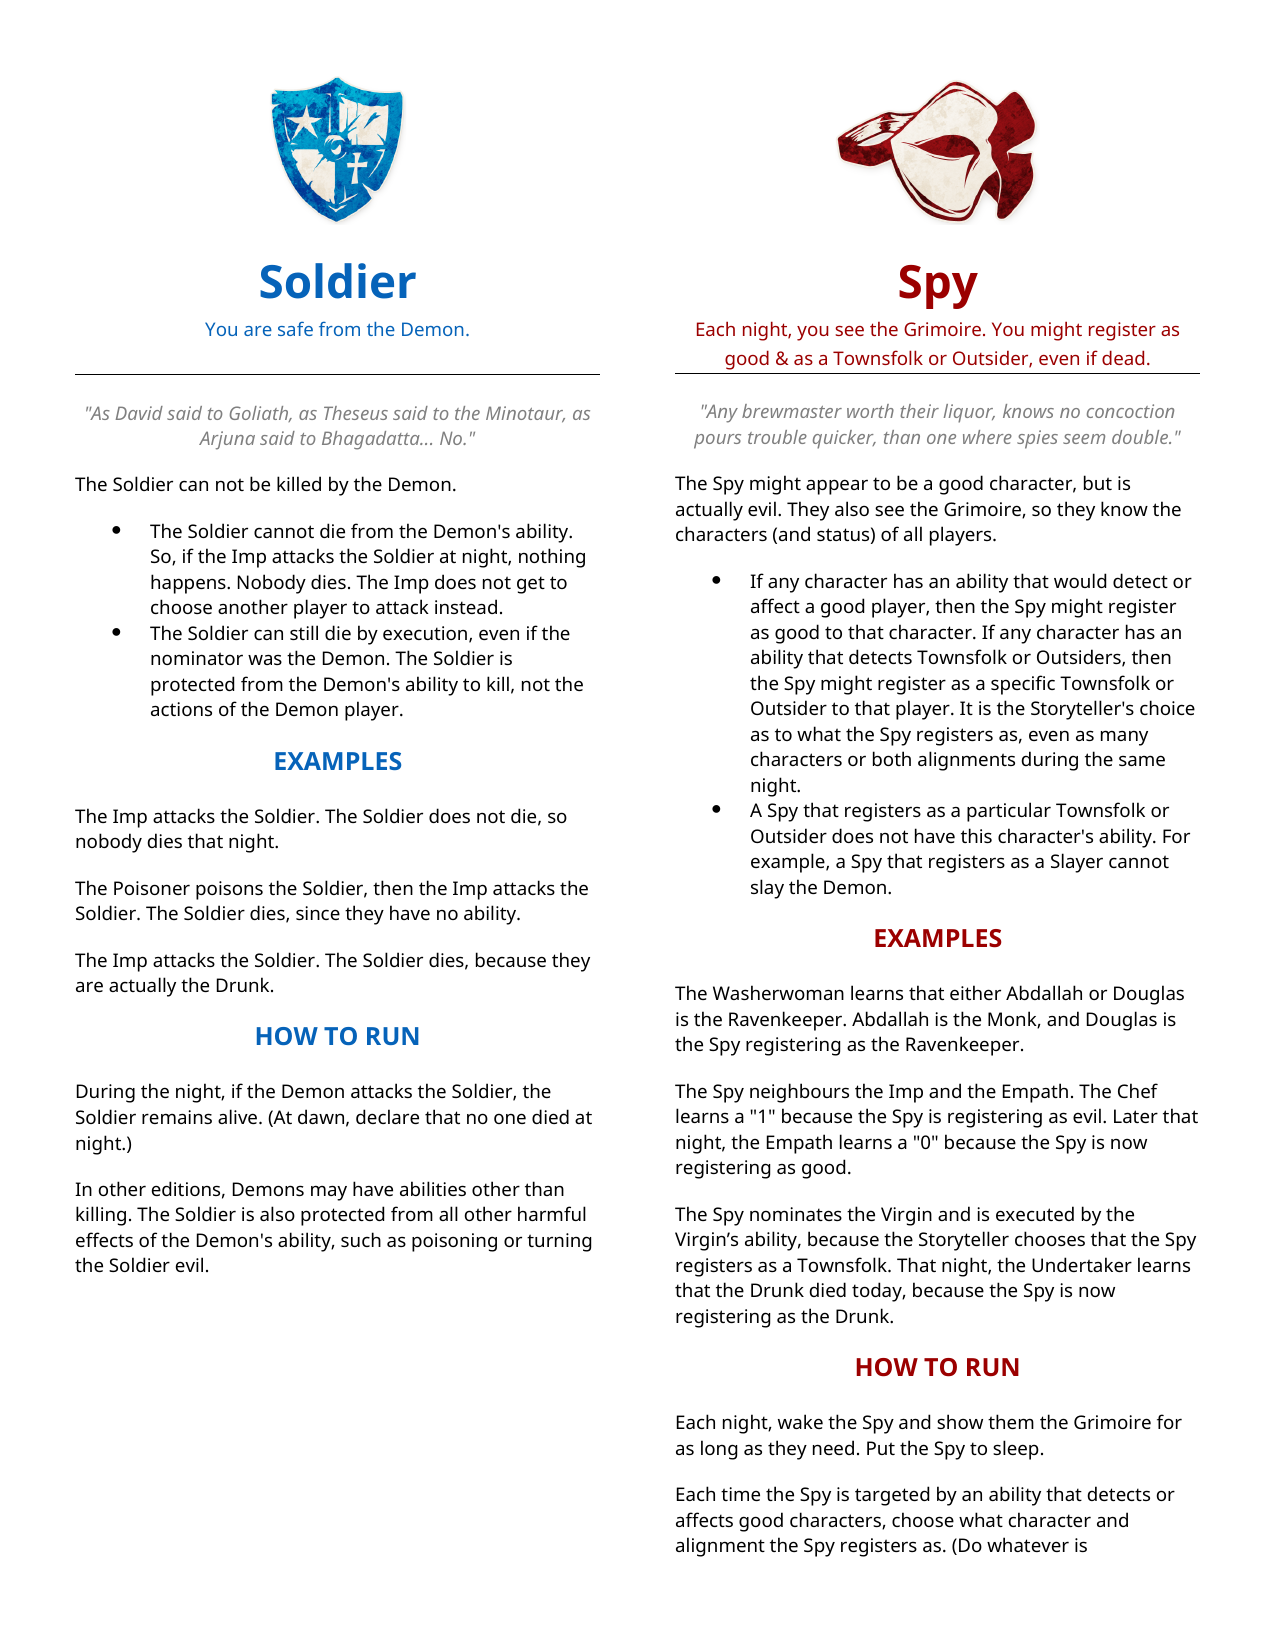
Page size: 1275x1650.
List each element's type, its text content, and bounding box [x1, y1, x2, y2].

text HOW TO RUN [675, 1349, 1200, 1383]
picture [835, 75, 1041, 225]
list A Spy that registers as a particular Townsfolk or Outsider does not have this character's ability. For example, a Spy that registers as a Slayer cannot slay the Demon. [712, 798, 1200, 900]
list The Soldier cannot die from the Demon's ability. So, if the Imp attacks the Soldier at night, nothing happens. Nobody dies. The Imp does not get to choose another player to attack instead. [112, 518, 600, 620]
text The Imp attacks the Soldier. The Soldier does not die, so nobody dies that night. [75, 803, 600, 854]
text The Spy might appear to be a good character, but is actually evil. They also see the Grimoire, so they know the characters (and status) of all players. [675, 471, 1200, 547]
text During the night, if the Demon attacks the Soldier, the Soldier remains alive. (At dawn, declare that no one died at night.) [75, 1079, 600, 1155]
text Each night, wake the Spy and show them the Grimoire for as long as they need. Put the Spy to sleep. [675, 1409, 1200, 1461]
text EXAMPLES [75, 743, 600, 777]
text The Washerwoman learns that either Abdallah or Douglas is the Ravenkeeper. Abdallah is the Monk, and Douglas is the Spy registering as the Ravenkeeper. [675, 981, 1200, 1057]
picture [268, 75, 407, 225]
text "As David said to Goliath, as Theseus said to the Minotaur, as Arjuna said to Bhagadatta... No." [75, 400, 600, 451]
text "Any brewmaster worth their liquor, knows no concoction pours trouble quicker, than one where spies seem double." [675, 399, 1200, 450]
text HOW TO RUN [75, 1019, 600, 1053]
text EXAMPLES [675, 921, 1200, 955]
list The Soldier can still die by execution, even if the nominator was the Demon. The Soldier is protected from the Demon's ability to kill, not the actions of the Demon player. [112, 620, 600, 722]
text Soldier You are safe from the Demon. [75, 250, 600, 374]
list If any character has an ability that would detect or affect a good player, then the Spy might register as good to that character. If any character has an ability that detects Townsfolk or Outsiders, then the Spy might register as a specific Townsfolk or Outsider to that player. It is the Storyteller's choice as to what the Spy registers as, even as many characters or both alignments during the same night. [712, 568, 1200, 798]
text The Soldier can not be killed by the Demon. [75, 472, 600, 497]
text The Spy neighbours the Imp and the Empath. The Chef learns a "1" because the Spy is registering as evil. Later that night, the Empath learns a "0" because the Spy is now registering as good. [675, 1078, 1200, 1180]
text The Spy nominates the Virgin and is executed by the Virgin’s ability, because the Storyteller chooses that the Spy registers as a Townsfolk. That night, the Undertaker learns that the Drunk died today, because the Spy is now registering as the Drunk. [675, 1201, 1200, 1329]
text Spy Each night, you see the Grimoire. You might register as good & as a Townsfolk or Outsider, even if dead. [675, 250, 1200, 373]
text The Poisoner poisons the Soldier, then the Imp attacks the Soldier. The Soldier dies, since they have no ability. [75, 875, 600, 926]
text In other editions, Demons may have abilities other than killing. The Soldier is also protected from all other harmful effects of the Demon's ability, such as poisoning or turning the Soldier evil. [75, 1176, 600, 1278]
text The Imp attacks the Soldier. The Soldier dies, because they are actually the Drunk. [75, 947, 600, 998]
